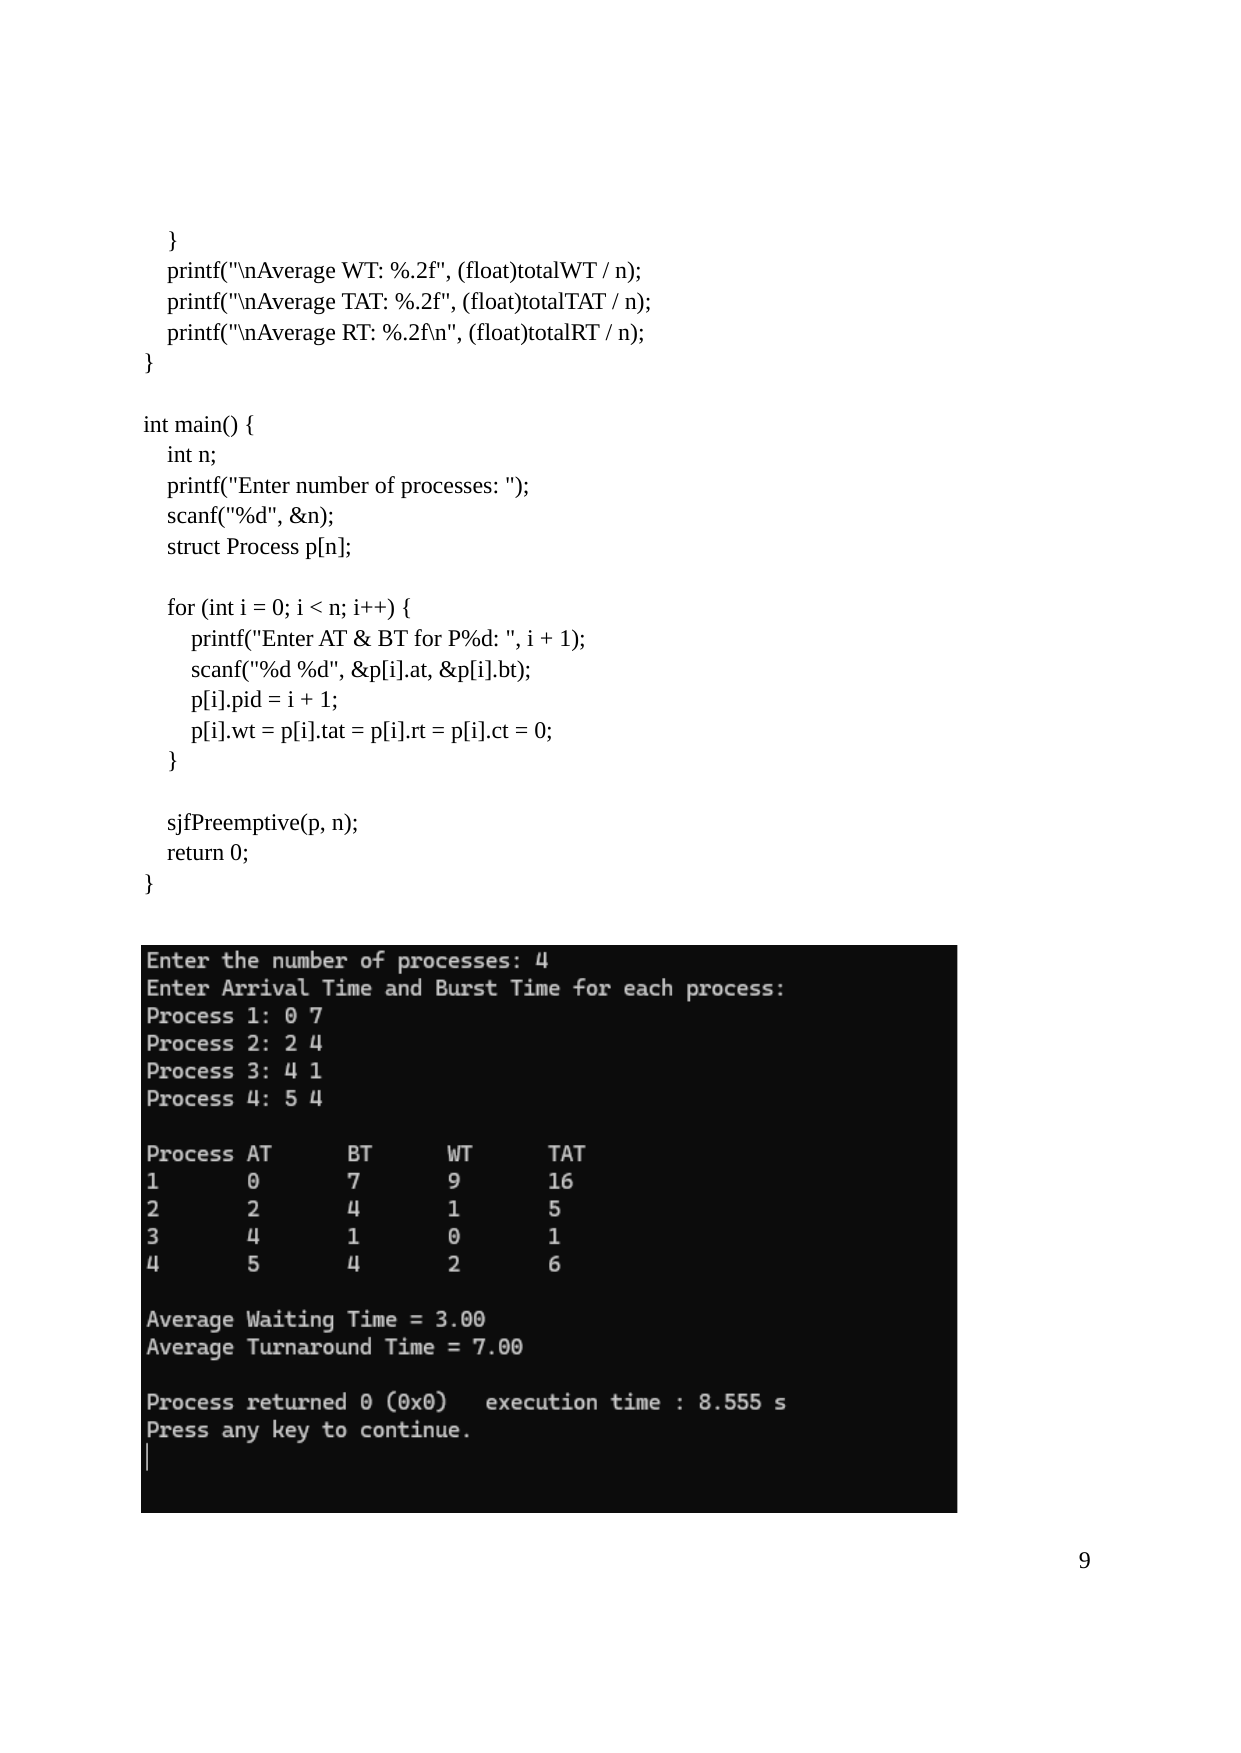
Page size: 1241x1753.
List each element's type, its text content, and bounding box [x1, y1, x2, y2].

text } [143, 747, 1111, 774]
text printf("Enter number of processes: "); [143, 471, 1111, 498]
text scanf("%d", &n); [143, 502, 1111, 529]
text p[i].wt = p[i].tat = p[i].rt = p[i].ct = 0; [143, 716, 1111, 743]
text printf("\nAverage TAT: %.2f", (float)totalTAT / n); [143, 287, 1111, 315]
text printf("\nAverage RT: %.2f\n", (float)totalRT / n); [143, 318, 1111, 345]
text printf("\nAverage WT: %.2f", (float)totalWT / n); [143, 257, 1111, 284]
picture [141, 945, 958, 1513]
text } [143, 226, 1111, 253]
text scanf("%d %d", &p[i].at, &p[i].bt); [143, 655, 1111, 682]
text p[i].pid = i + 1; [143, 685, 1111, 713]
text int main() { [143, 410, 1111, 437]
text return 0; [143, 838, 1111, 866]
text struct Process p[n]; [143, 532, 1111, 560]
text int n; [143, 440, 1111, 468]
text for (int i = 0; i < n; i++) { [143, 593, 1111, 621]
text } [143, 869, 1111, 897]
text printf("Enter AT & BT for P%d: ", i + 1); [143, 624, 1111, 652]
text sjfPreemptive(p, n); [143, 808, 1111, 835]
text } [143, 348, 1111, 376]
